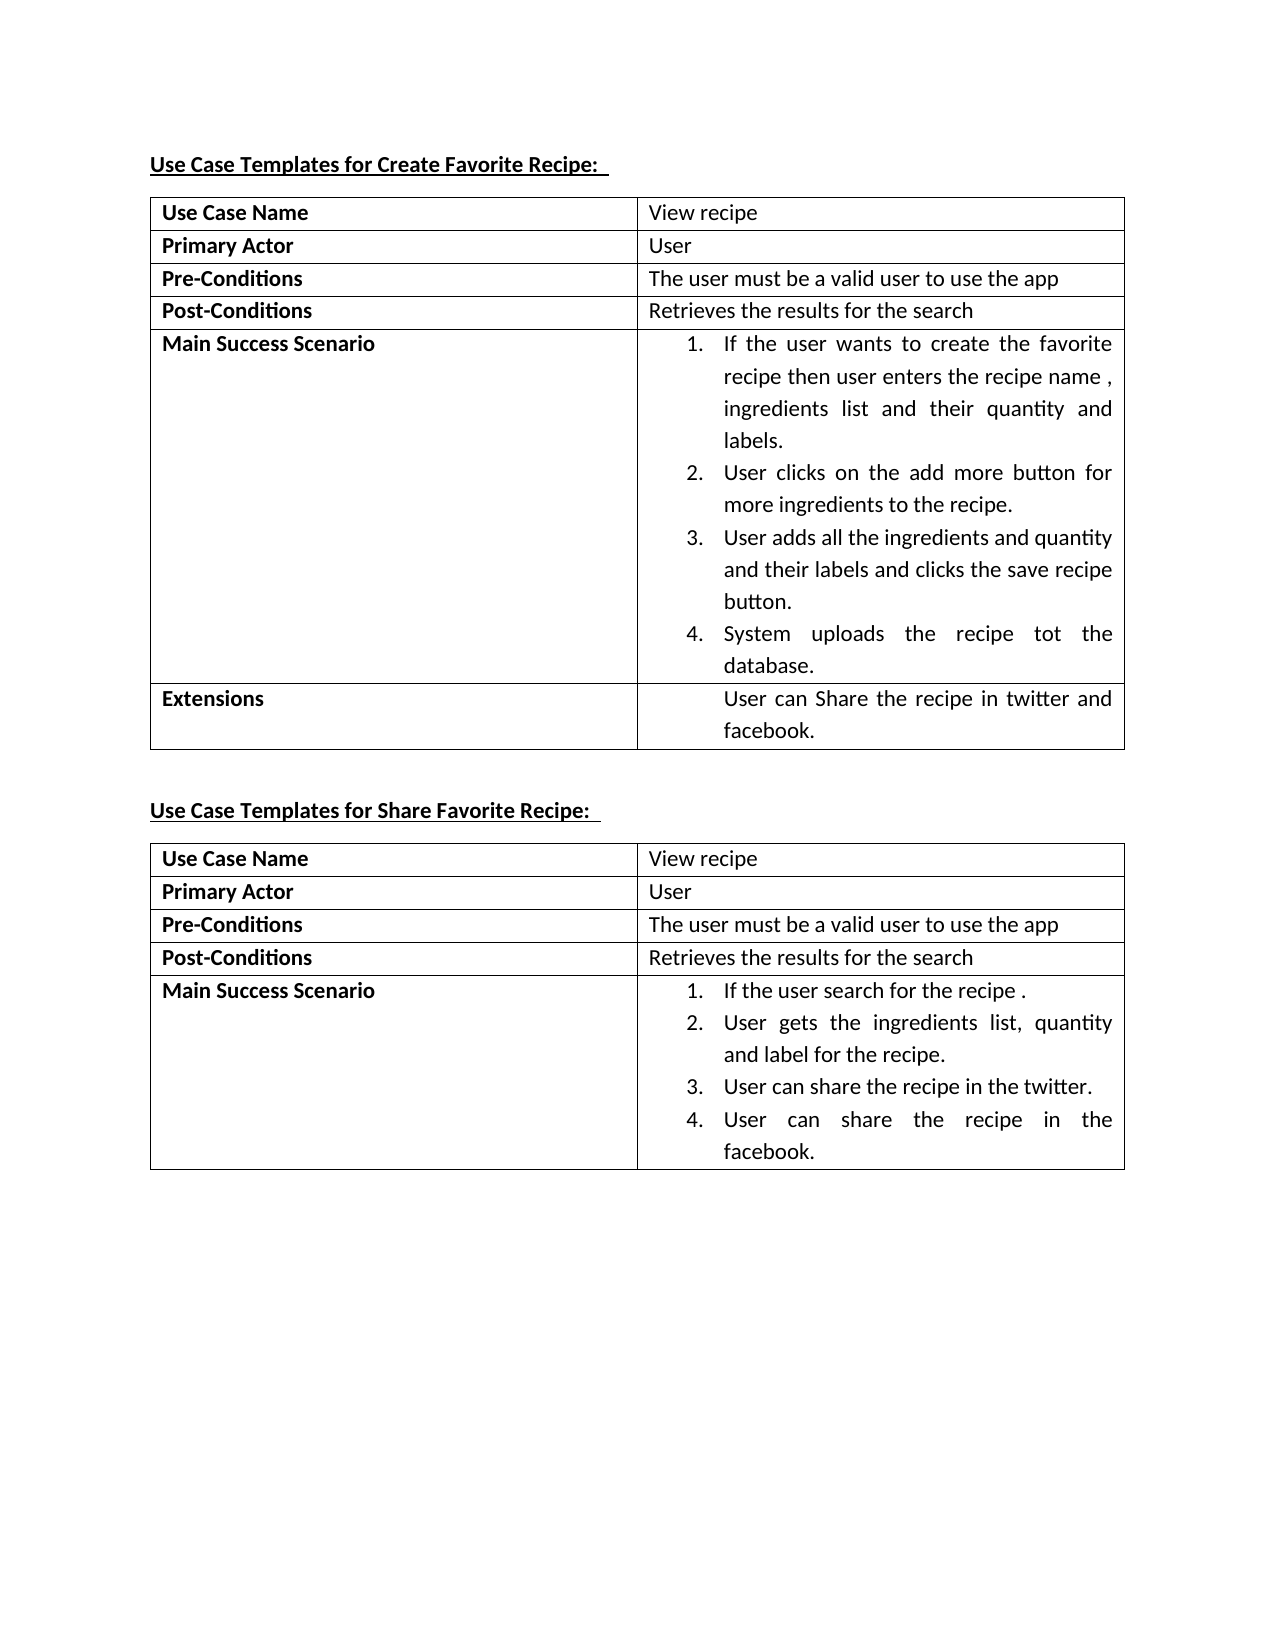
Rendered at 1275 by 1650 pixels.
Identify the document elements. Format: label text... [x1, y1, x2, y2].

table_cell Primary Actor [151, 877, 637, 909]
table_header Use Case Name [151, 844, 637, 876]
table_cell Extensions [151, 684, 637, 748]
table_header View recipe [638, 198, 1124, 230]
table_cell Retrieves the results for the search [638, 297, 1124, 328]
table_header View recipe [638, 844, 1124, 876]
table_cell Post-Conditions [151, 943, 637, 975]
table_cell Retrieves the results for the search [638, 943, 1124, 975]
table_cell Primary Actor [151, 231, 637, 263]
table_cell Main Success Scenario [151, 976, 637, 1169]
table_cell User [638, 231, 1124, 263]
text Use Case Templates for Create Favorite Recipe: [150, 150, 1125, 178]
table_cell User [638, 877, 1124, 909]
table_cell If the user wants to create the favorite recipe then user enters the recipe name , ingredients list and their quantity and labels. User clicks on the add more button for more ingredients to the recipe. User adds all the ingredients and quantity and their labels and clicks the save recipe button. System uploads the recipe tot the database. [638, 330, 1124, 683]
table_cell Post-Conditions [151, 297, 637, 328]
table_cell If the user search for the recipe . User gets the ingredients list, quantity and label for the recipe. User can share the recipe in the twitter. User can share the recipe in the facebook. [638, 976, 1124, 1169]
table_cell Main Success Scenario [151, 330, 637, 683]
table_cell The user must be a valid user to use the app [638, 910, 1124, 942]
table_cell The user must be a valid user to use the app [638, 264, 1124, 296]
table_header Use Case Name [151, 198, 637, 230]
table_cell Pre-Conditions [151, 264, 637, 296]
table_cell User can Share the recipe in twitter and facebook. [638, 684, 1124, 748]
text Use Case Templates for Share Favorite Recipe: [150, 796, 1125, 824]
table_cell Pre-Conditions [151, 910, 637, 942]
